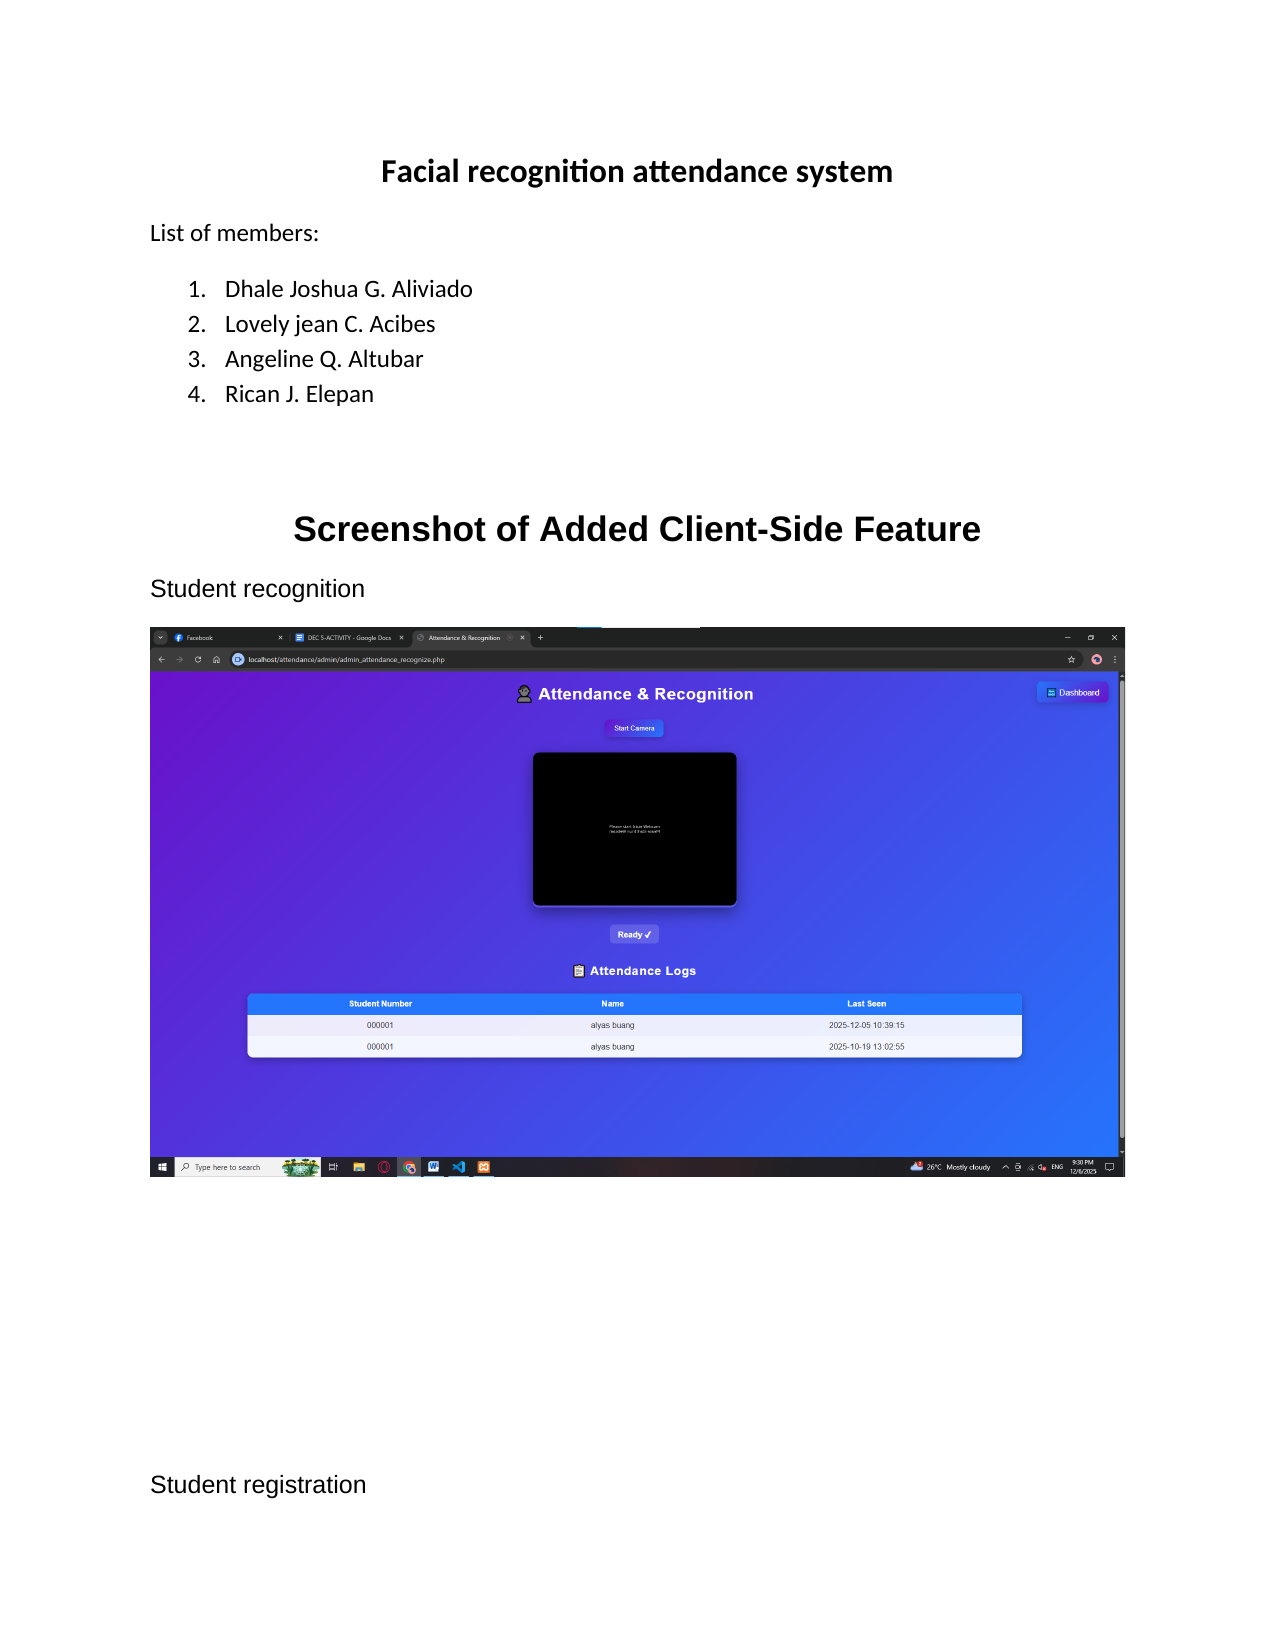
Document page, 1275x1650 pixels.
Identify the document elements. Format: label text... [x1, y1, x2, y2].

text Facial recognition attendance system [150, 150, 1125, 191]
text List of members: [150, 218, 1125, 248]
list Angeline Q. Altubar [187, 343, 1125, 374]
text Student registration [150, 1470, 1125, 1499]
picture [150, 627, 1125, 1177]
text Screenshot of Added Client-Side Feature [150, 508, 1125, 549]
list Lovely jean C. Acibes [187, 308, 1125, 339]
text Student recognition [150, 574, 1125, 603]
list Dhale Joshua G. Aliviado [187, 273, 1125, 304]
list Rican J. Elepan [187, 378, 1125, 409]
